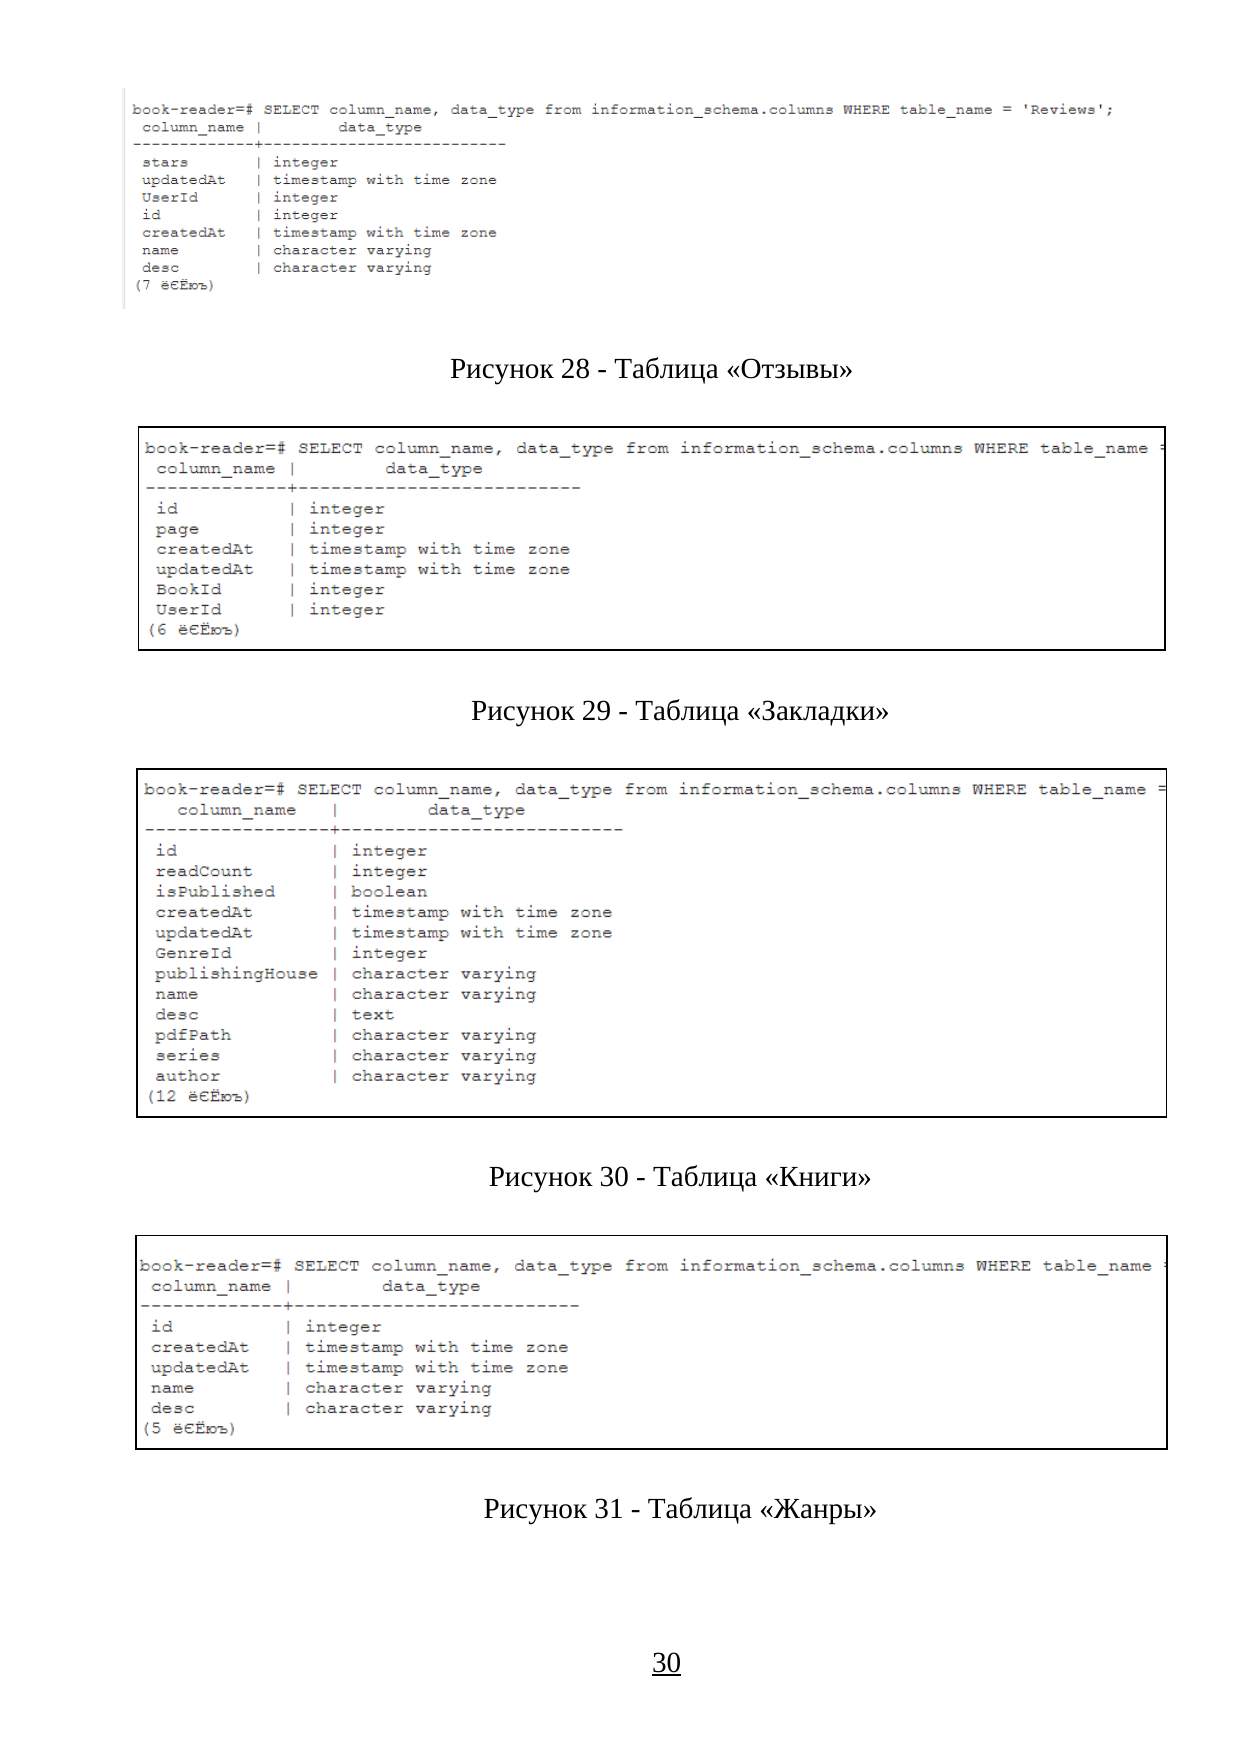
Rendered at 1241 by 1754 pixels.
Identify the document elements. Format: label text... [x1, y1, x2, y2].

picture [121, 88, 1151, 309]
text Рисунок 31 - Таблица «Жанры» [179, 1492, 1181, 1525]
text Рисунок 29 - Таблица «Закладки» [179, 693, 1181, 726]
text Рисунок 28 - Таблица «Отзывы» [122, 351, 1181, 384]
picture [139, 428, 1164, 649]
picture [137, 1236, 1166, 1448]
picture [138, 770, 1166, 1116]
text Рисунок 30 - Таблица «Книги» [179, 1159, 1181, 1193]
